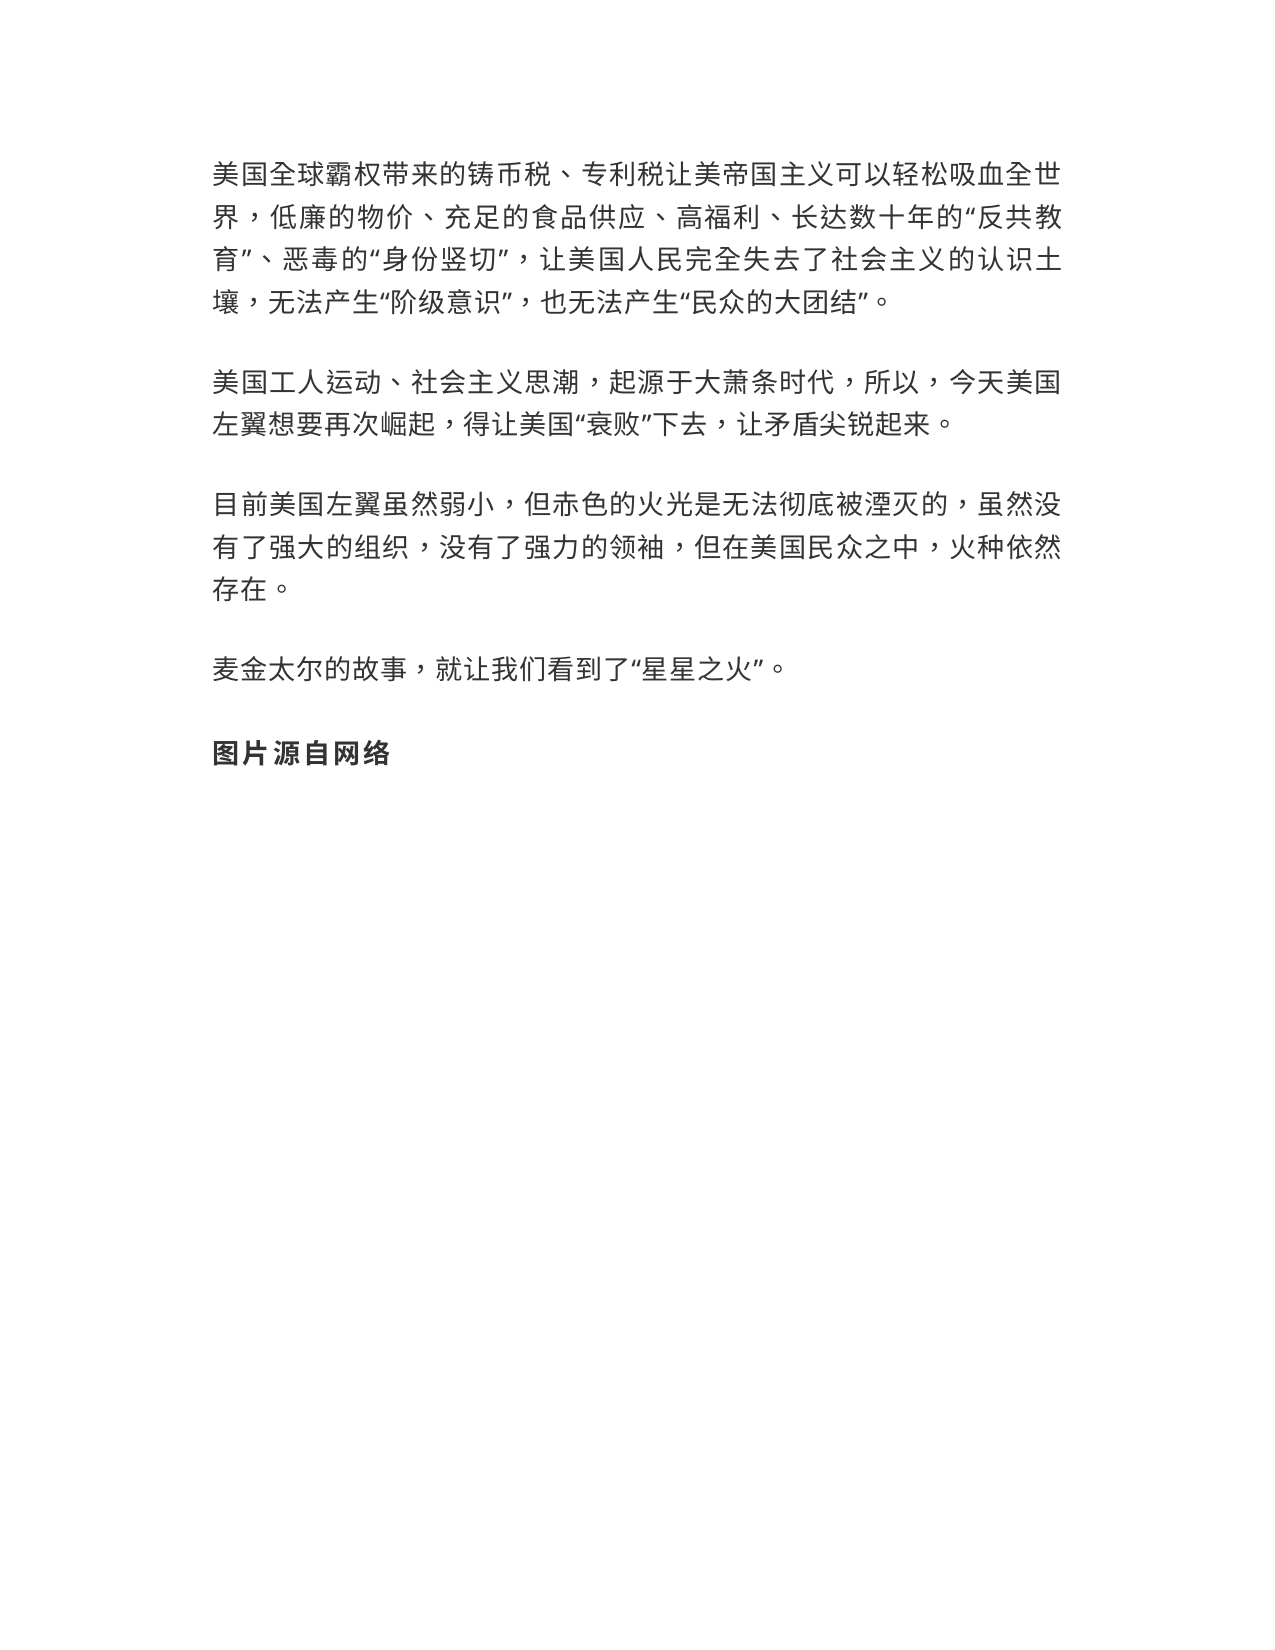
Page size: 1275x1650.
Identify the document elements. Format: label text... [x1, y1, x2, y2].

text 美国工人运动、社会主义思潮，起源于大萧条时代，所以，今天美国左翼想要再次崛起，得让美国“衰败”下去，让矛盾尖锐起来。 [212, 357, 1062, 442]
text 美国全球霸权带来的铸币税、专利税让美帝国主义可以轻松吸血全世界，低廉的物价、充足的食品供应、高福利、长达数十年的“反共教育”、恶毒的“身份竖切”，让美国人民完全失去了社会主义的认识土壤，无法产生“阶级意识”，也无法产生“民众的大团结”。 [212, 150, 1062, 320]
text 目前美国左翼虽然弱小，但赤色的火光是无法彻底被湮灭的，虽然没有了强大的组织，没有了强力的领袖，但在美国民众之中，火种依然存在。 [212, 480, 1062, 607]
text 麦金太尔的故事，就让我们看到了“星星之火”。 [212, 645, 1062, 687]
text 图片源自网络 [212, 725, 1062, 771]
